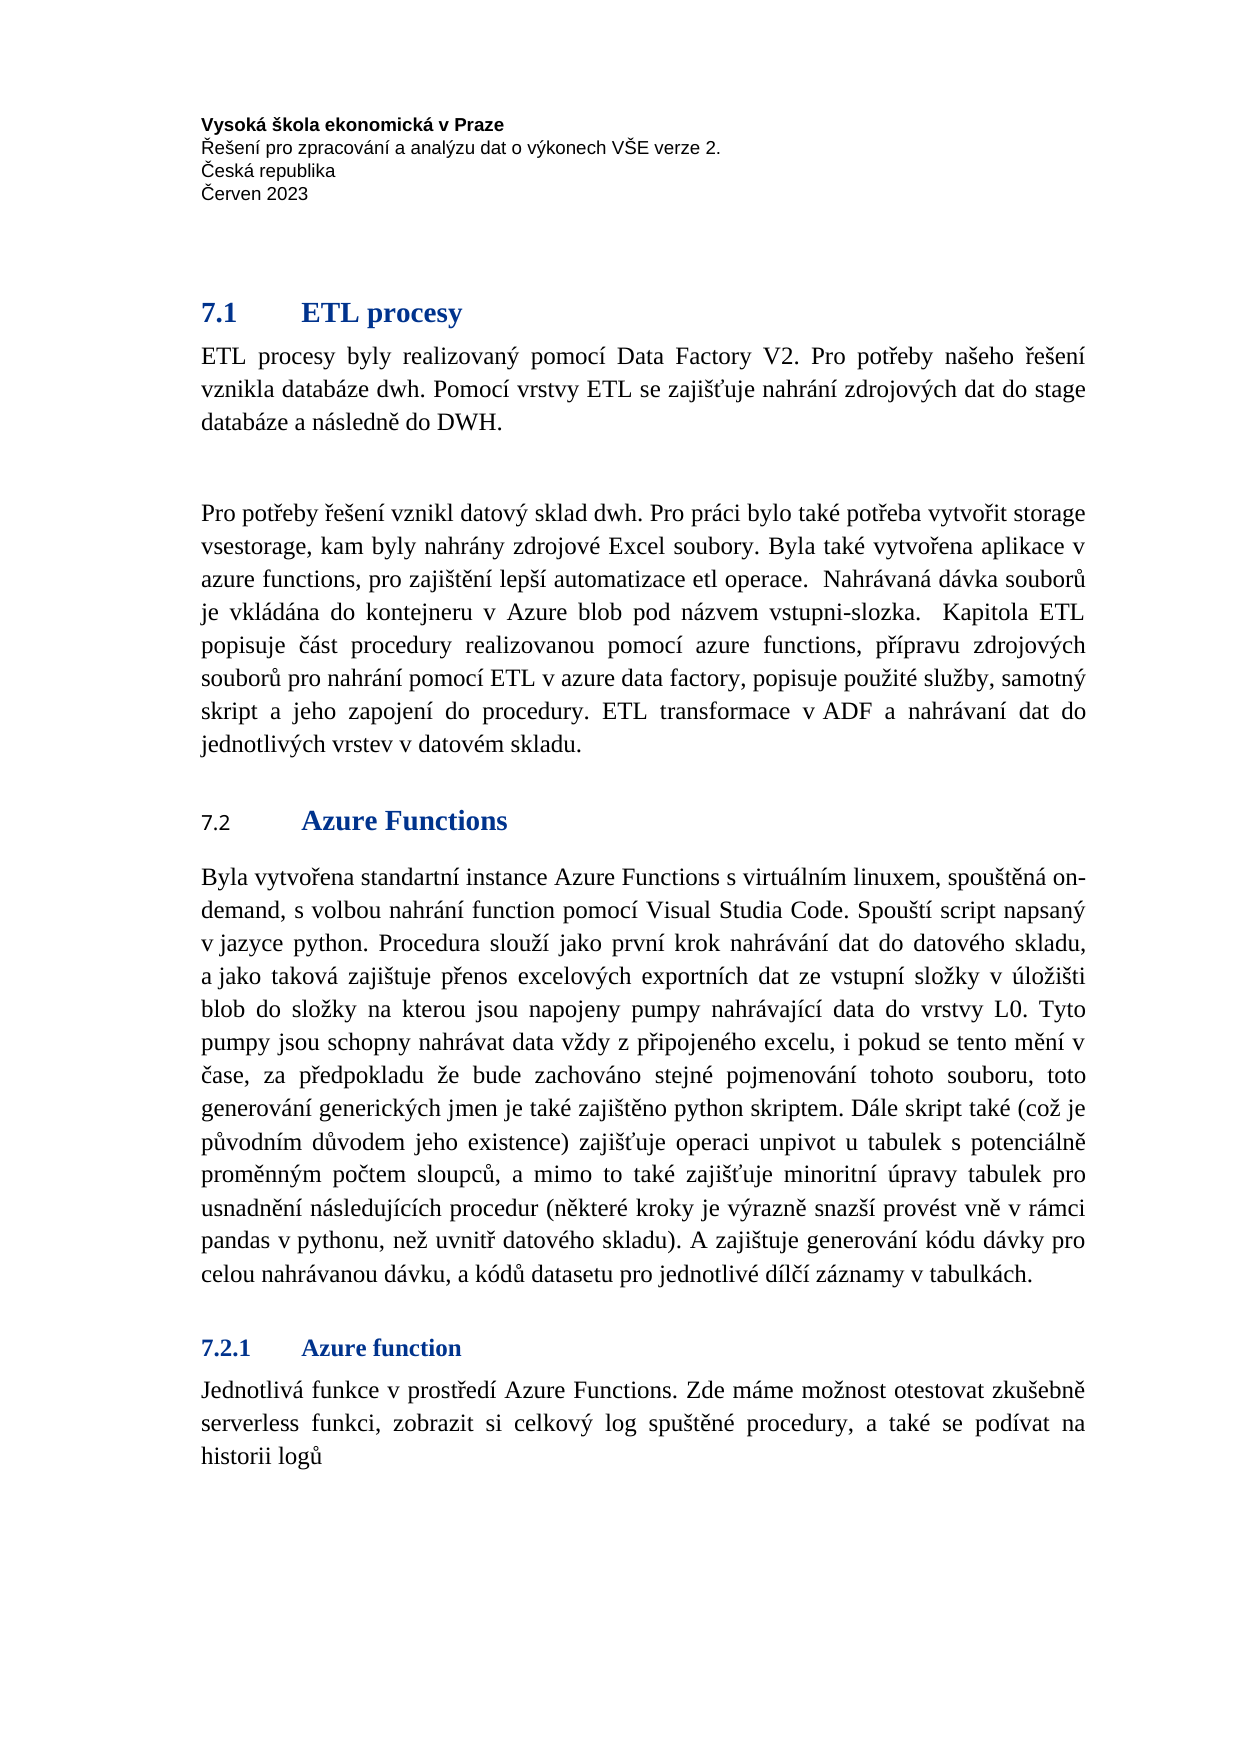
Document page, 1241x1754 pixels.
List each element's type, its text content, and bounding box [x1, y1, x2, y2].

text Jednotlivá funkce v prostředí Azure Functions. Zde máme možnost otestovat zkušebně serverless funkci, zobrazit si celkový log spuštěné procedury, a také se podívat na historii logů [201, 1375, 1087, 1470]
subtitle Azure function [201, 1333, 1087, 1362]
subtitle Azure Functions [201, 804, 1087, 837]
text ETL procesy byly realizovaný pomocí Data Factory V2. Pro potřeby našeho řešení vznikla databáze dwh. Pomocí vrstvy ETL se zajišťuje nahrání zdrojových dat do stage databáze a následně do DWH. [201, 341, 1087, 436]
subtitle ETL procesy [201, 295, 1087, 329]
text Pro potřeby řešení vznikl datový sklad dwh. Pro práci bylo také potřeba vytvořit storage vsestorage, kam byly nahrány zdrojové Excel soubory. Byla také vytvořena aplikace v azure functions, pro zajištění lepší automatizace etl operace. Nahrávaná dávka souborů je vkládána do kontejneru v Azure blob pod názvem vstupni-slozka. Kapitola ETL popisuje část procedury realizovanou pomocí azure functions, přípravu zdrojových souborů pro nahrání pomocí ETL v azure data factory, popisuje použité služby, samotný skript a jeho zapojení do procedury. ETL transformace v ADF a nahrávaní dat do jednotlivých vrstev v datovém skladu. [201, 498, 1087, 758]
text Byla vytvořena standartní instance Azure Functions s virtuálním linuxem, spouštěná on-demand, s volbou nahrání function pomocí Visual Studia Code. Spouští script napsaný v jazyce python. Procedura slouží jako první krok nahrávání dat do datového skladu, a jako taková zajištuje přenos excelových exportních dat ze vstupní složky v úložišti blob do složky na kterou jsou napojeny pumpy nahrávající data do vrstvy L0. Tyto pumpy jsou schopny nahrávat data vždy z připojeného excelu, i pokud se tento mění v čase, za předpokladu že bude zachováno stejné pojmenování tohoto souboru, toto generování generických jmen je také zajištěno python skriptem. Dále skript také (což je původním důvodem jeho existence) zajišťuje operaci unpivot u tabulek s potenciálně proměnným počtem sloupců, a mimo to také zajišťuje minoritní úpravy tabulek pro usnadnění následujících procedur (některé kroky je výrazně snazší provést vně v rámci pandas v pythonu, než uvnitř datového skladu). A zajištuje generování kódu dávky pro celou nahrávanou dávku, a kódů datasetu pro jednotlivé dílčí záznamy v tabulkách. [201, 862, 1087, 1287]
